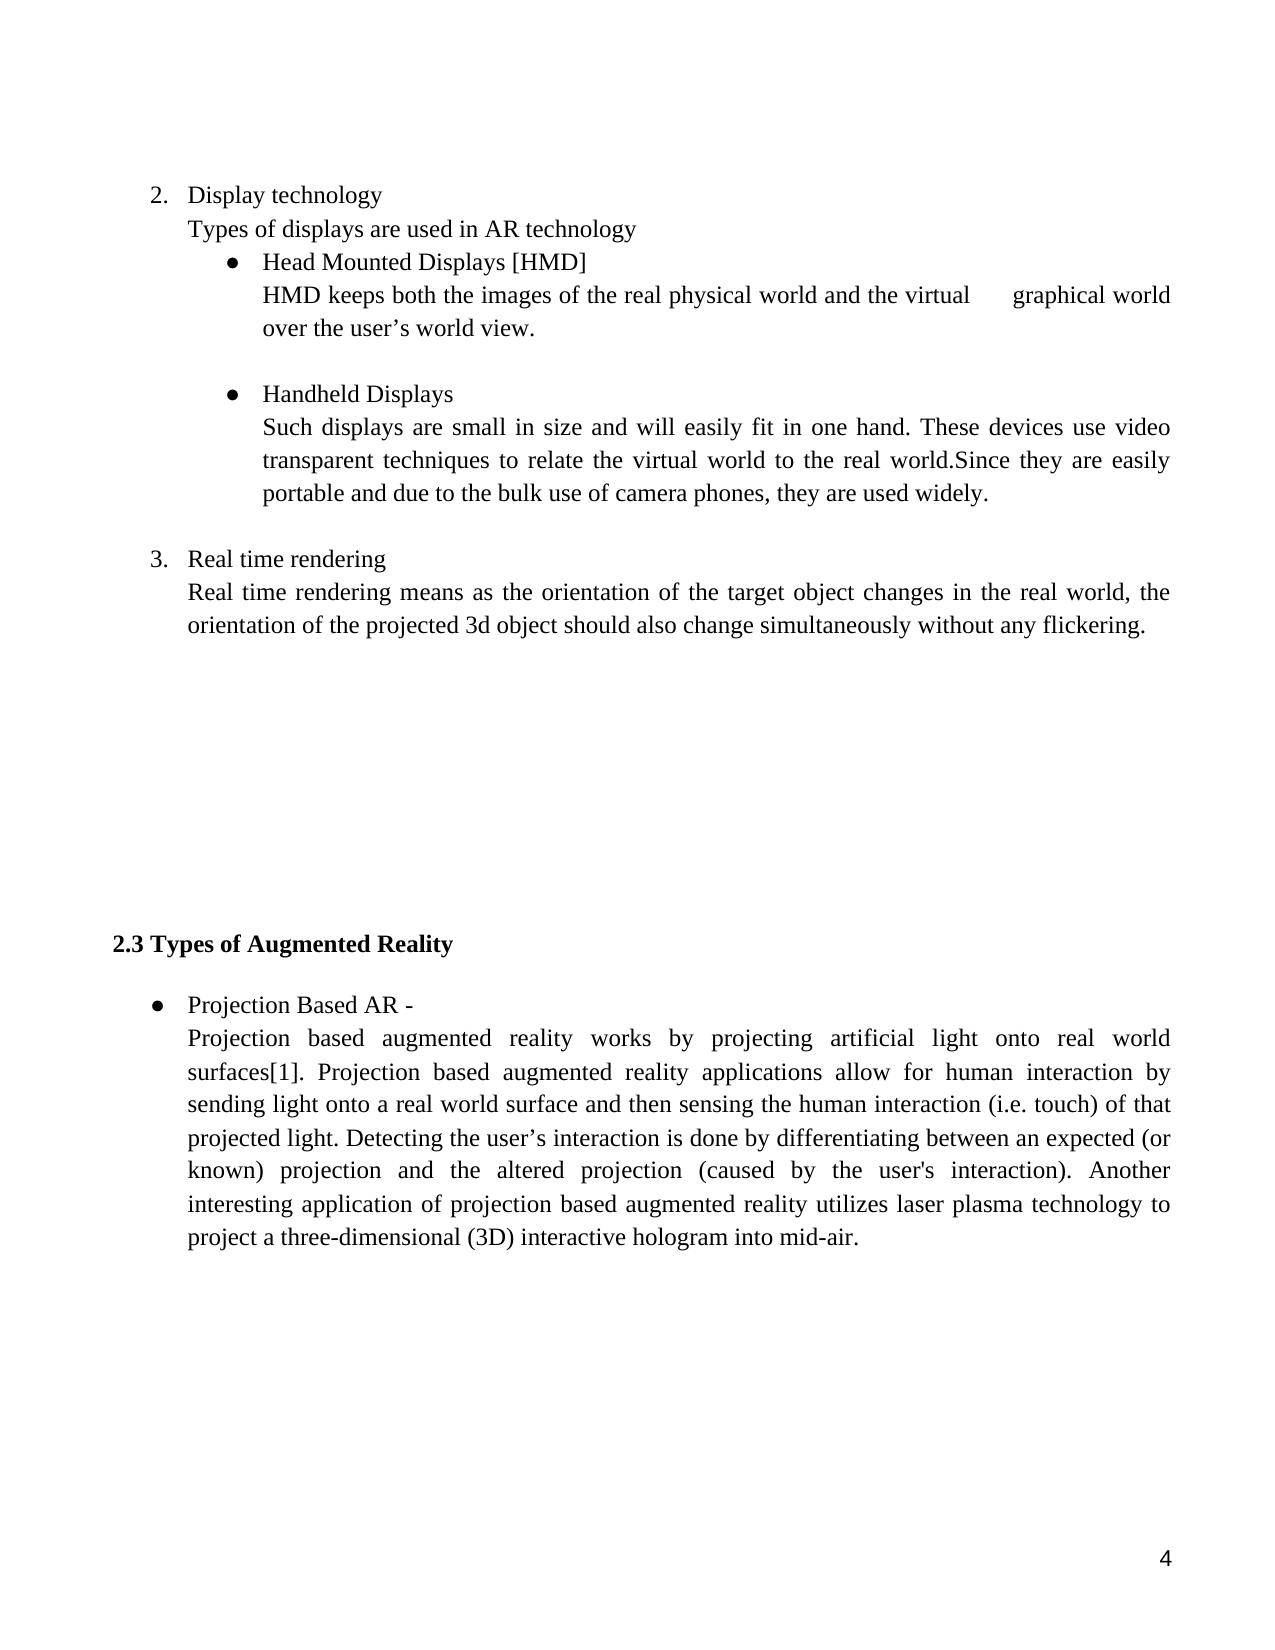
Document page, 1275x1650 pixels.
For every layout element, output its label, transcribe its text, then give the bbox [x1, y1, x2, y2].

list Head Mounted Displays [HMD] [225, 247, 1172, 275]
list Real time rendering [150, 544, 1172, 573]
list Projection Based AR - [150, 991, 1172, 1019]
list Display technology [150, 181, 1172, 209]
text Projection based augmented reality works by projecting artificial light onto real world surfaces[1]. Projection based augmented reality applications allow for human interaction by sending light onto a real world surface and then sensing the human interaction (i.e. touch) of that projected light. Detecting the user’s interaction is done by differentiating between an expected (or known) projection and the altered projection (caused by the user's interaction). Another interesting application of projection based augmented reality utilizes laser plasma technology to project a three-dimensional (3D) interactive hologram into mid-air. [187, 1023, 1172, 1250]
subtitle 2.3 Types of Augmented Reality [112, 929, 1172, 957]
text Types of displays are used in AR technology [187, 214, 1172, 242]
text HMD keeps both the images of the real physical world and the virtual graphical world over the user’s world view. [262, 280, 1172, 341]
text Such displays are small in size and will easily fit in one hand. These devices use video transparent techniques to relate the virtual world to the real world.Since they are easily portable and due to the bulk use of camera phones, they are used widely. [262, 412, 1172, 507]
list Handheld Displays [225, 379, 1172, 407]
text Real time rendering means as the orientation of the target object changes in the real world, the orientation of the projected 3d object should also change simultaneously without any flickering. [187, 577, 1172, 639]
